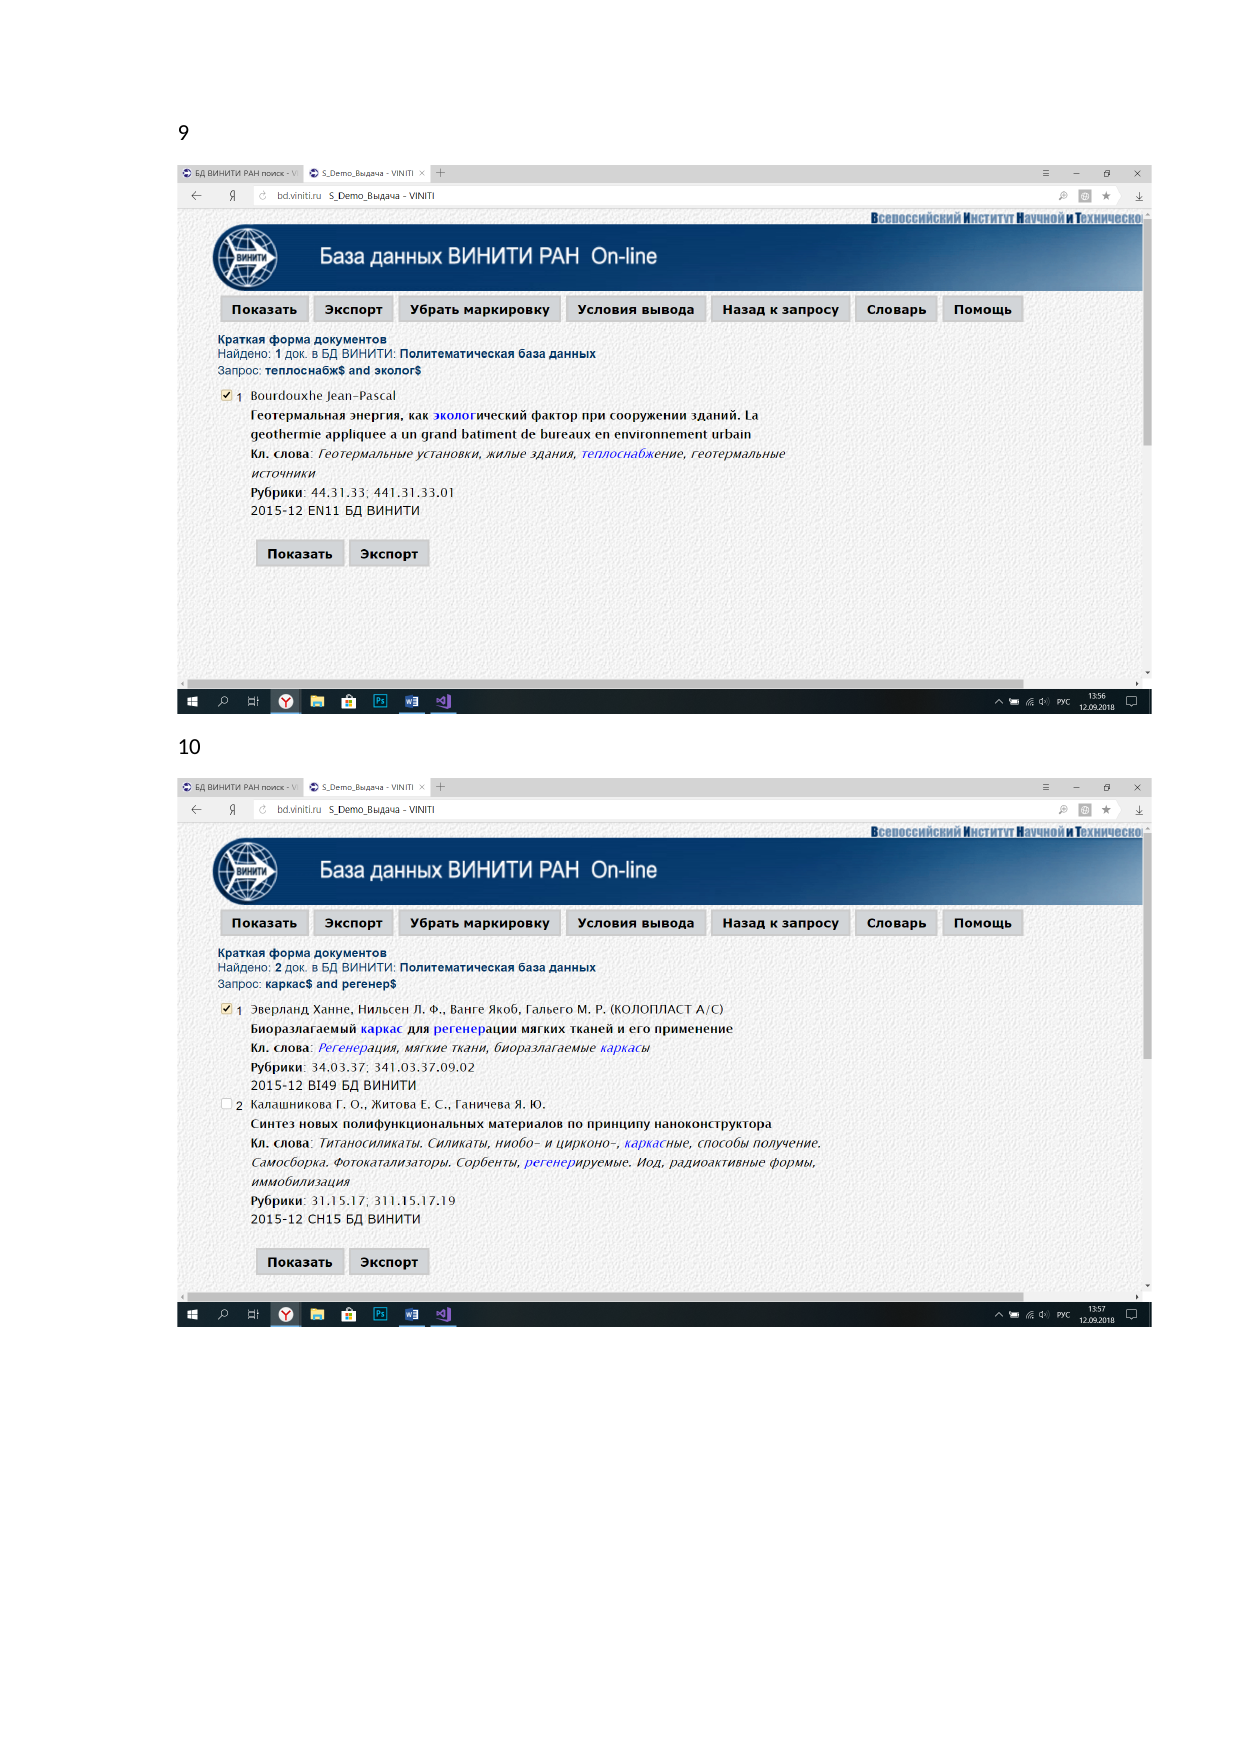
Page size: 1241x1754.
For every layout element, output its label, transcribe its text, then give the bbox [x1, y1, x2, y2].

text 10 [177, 732, 1152, 760]
picture [177, 778, 1152, 1327]
text 9 [177, 118, 1152, 146]
picture [177, 165, 1152, 714]
